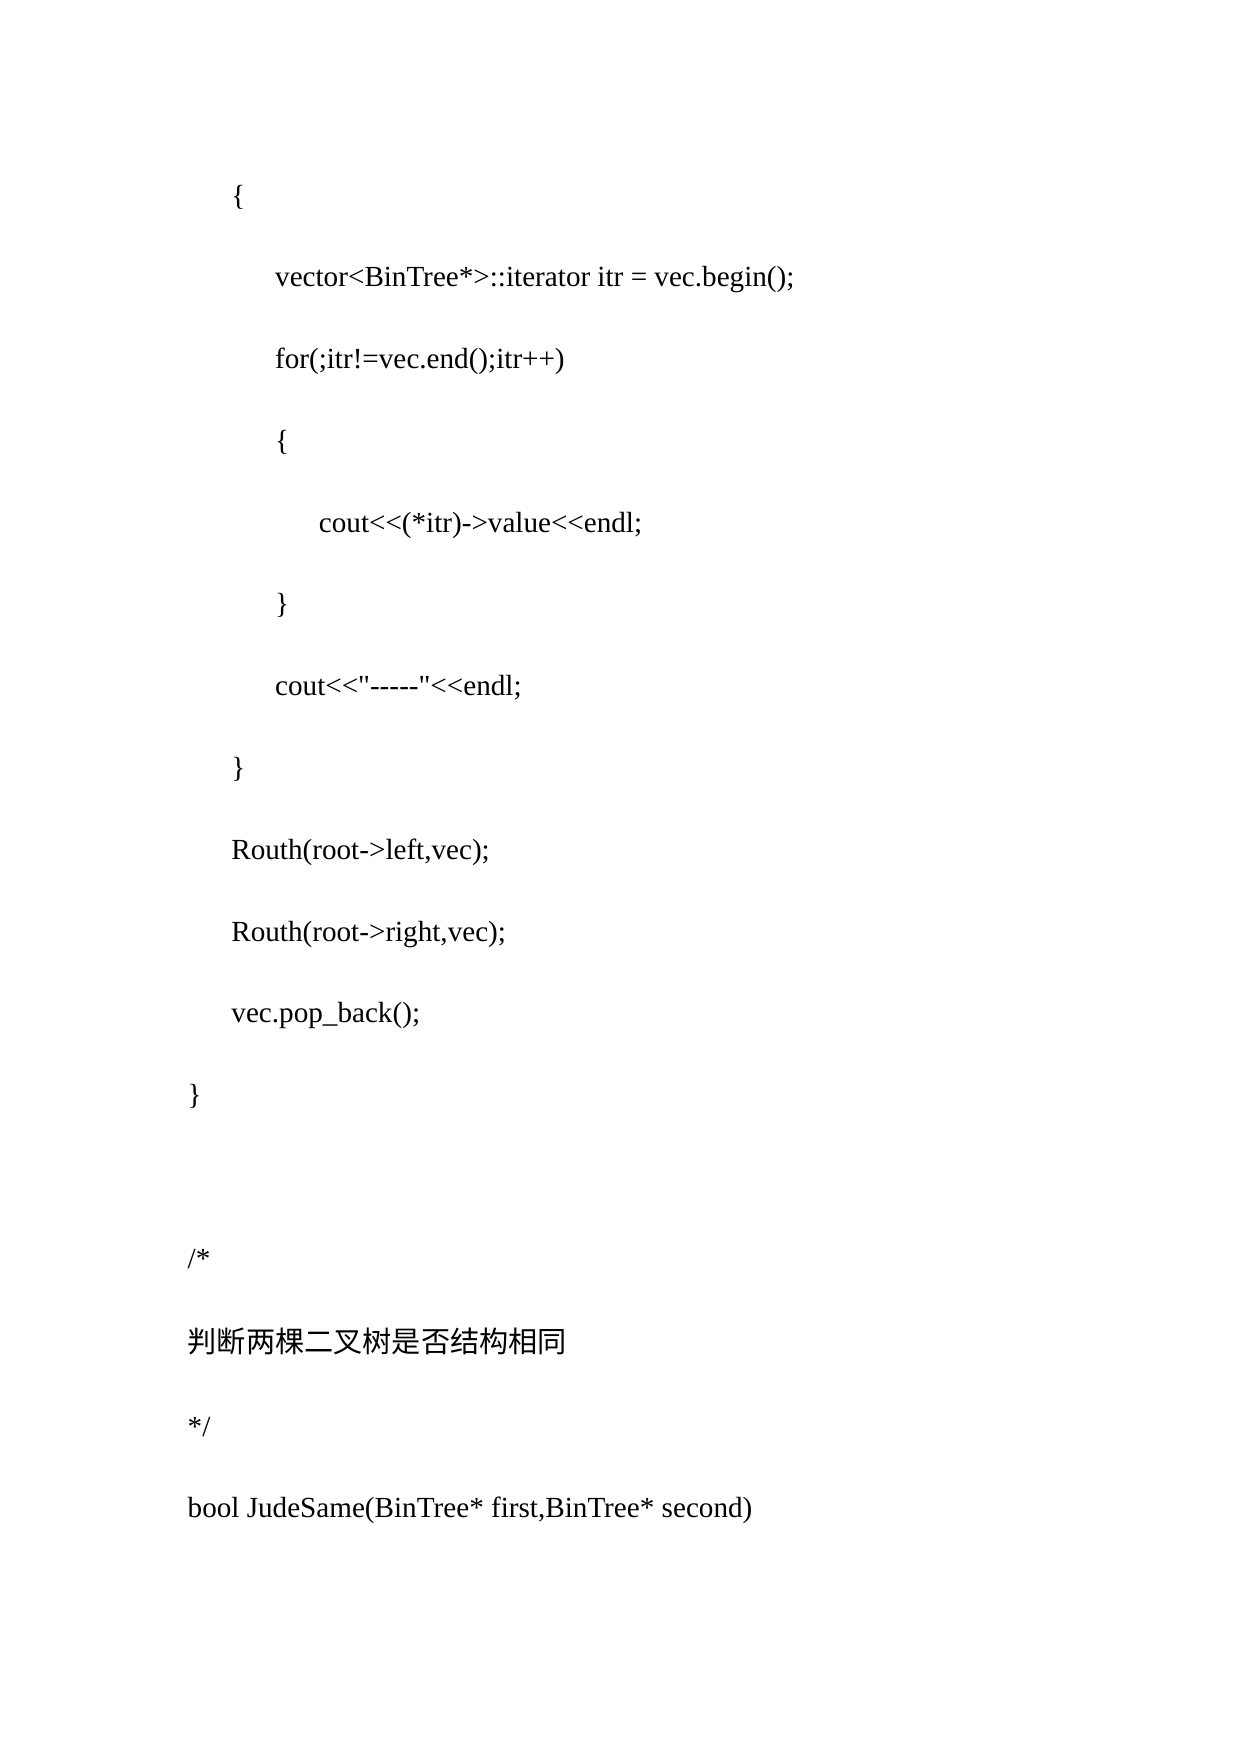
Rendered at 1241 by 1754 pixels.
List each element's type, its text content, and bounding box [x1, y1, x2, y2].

text { [187, 162, 1053, 227]
text /* [187, 1225, 1053, 1290]
text Routh(root->right,vec); [187, 898, 1053, 963]
text } [187, 734, 1053, 799]
text bool JudeSame(BinTree* first,BinTree* second) [187, 1475, 1053, 1540]
text */ [187, 1393, 1053, 1458]
text } [187, 1061, 1053, 1126]
text } [187, 571, 1053, 636]
text Routh(root->left,vec); [187, 816, 1053, 881]
text { [187, 407, 1053, 472]
text 判断两棵二叉树是否结构相同 [187, 1307, 1053, 1372]
text vector<BinTree*>::iterator itr = vec.begin(); [187, 244, 1053, 309]
text cout<<"-----"<<endl; [187, 653, 1053, 718]
text for(;itr!=vec.end();itr++) [187, 326, 1053, 391]
text cout<<(*itr)->value<<endl; [187, 489, 1053, 554]
text vec.pop_back(); [187, 980, 1053, 1045]
